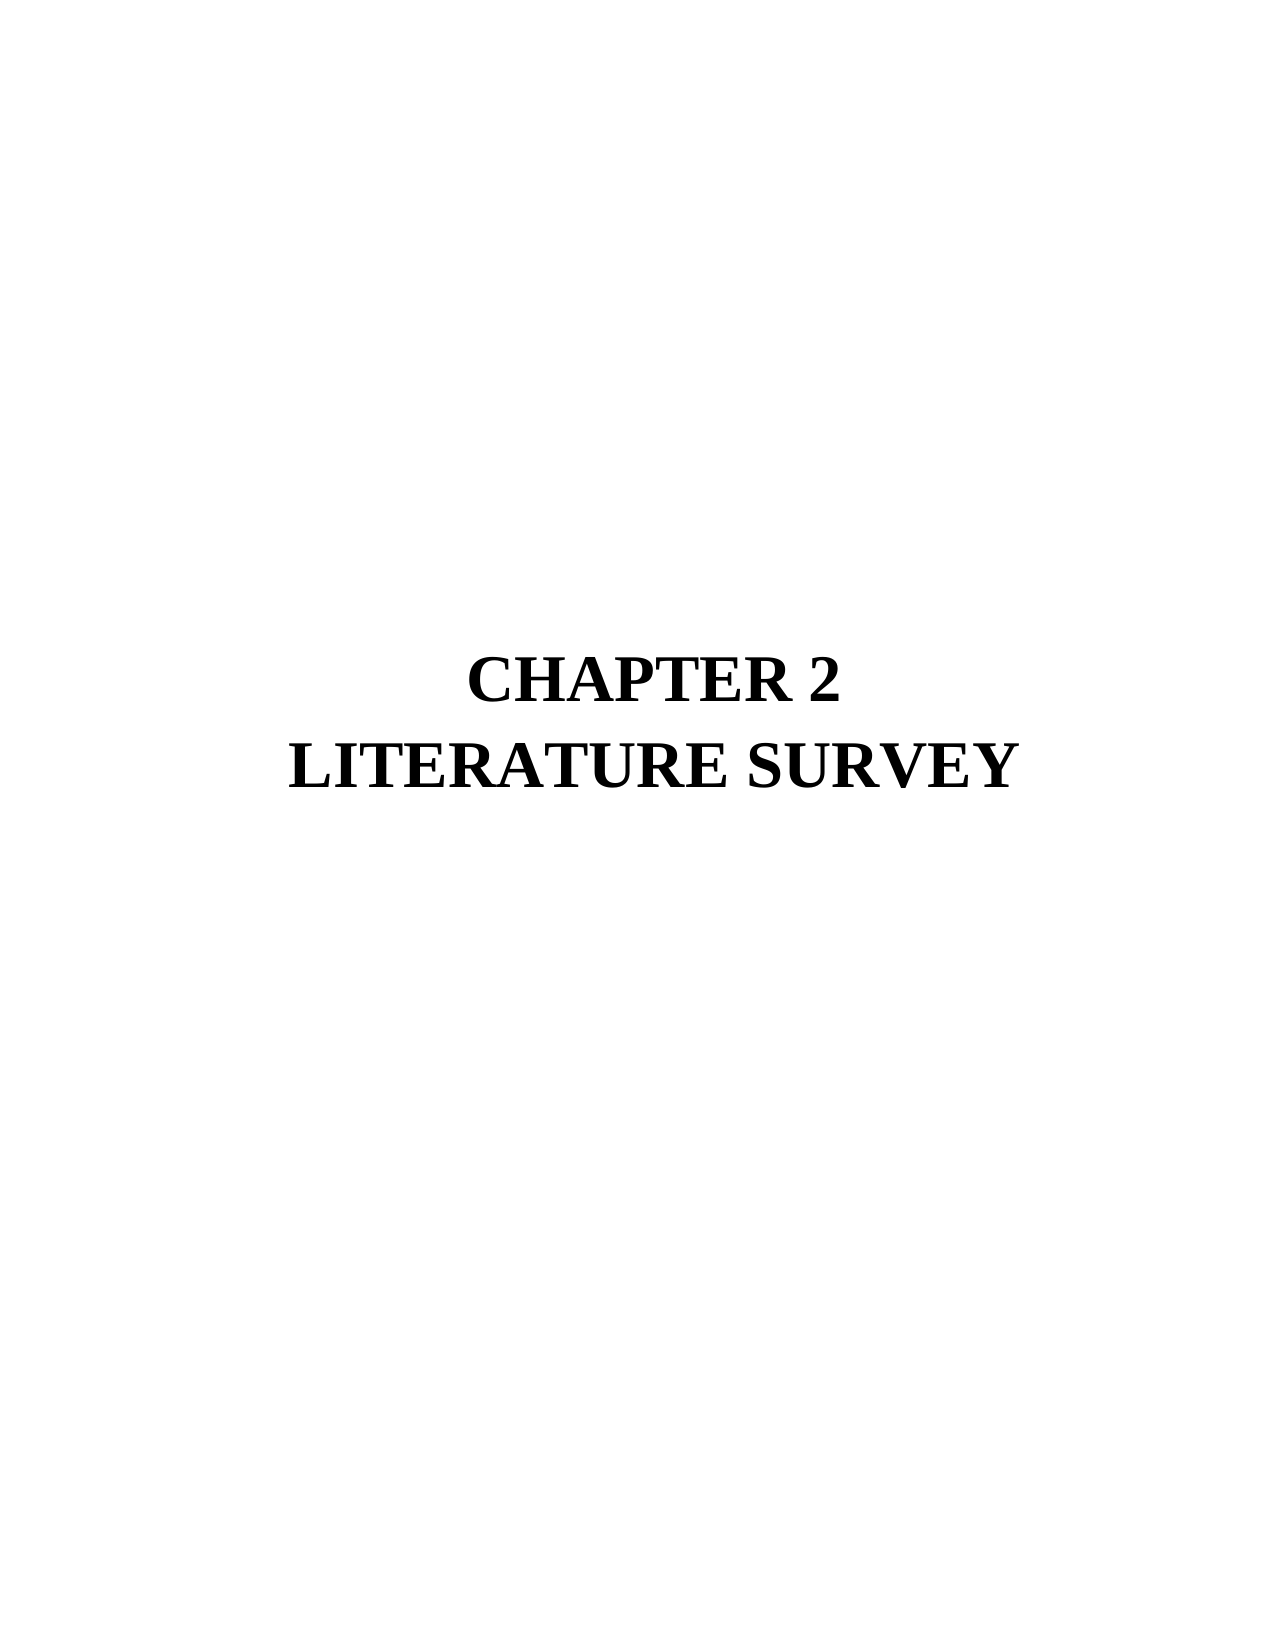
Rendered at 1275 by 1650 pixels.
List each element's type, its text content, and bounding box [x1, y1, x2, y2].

text CHAPTER 2 [146, 639, 1162, 715]
text LITERATURE SURVEY [146, 725, 1162, 802]
